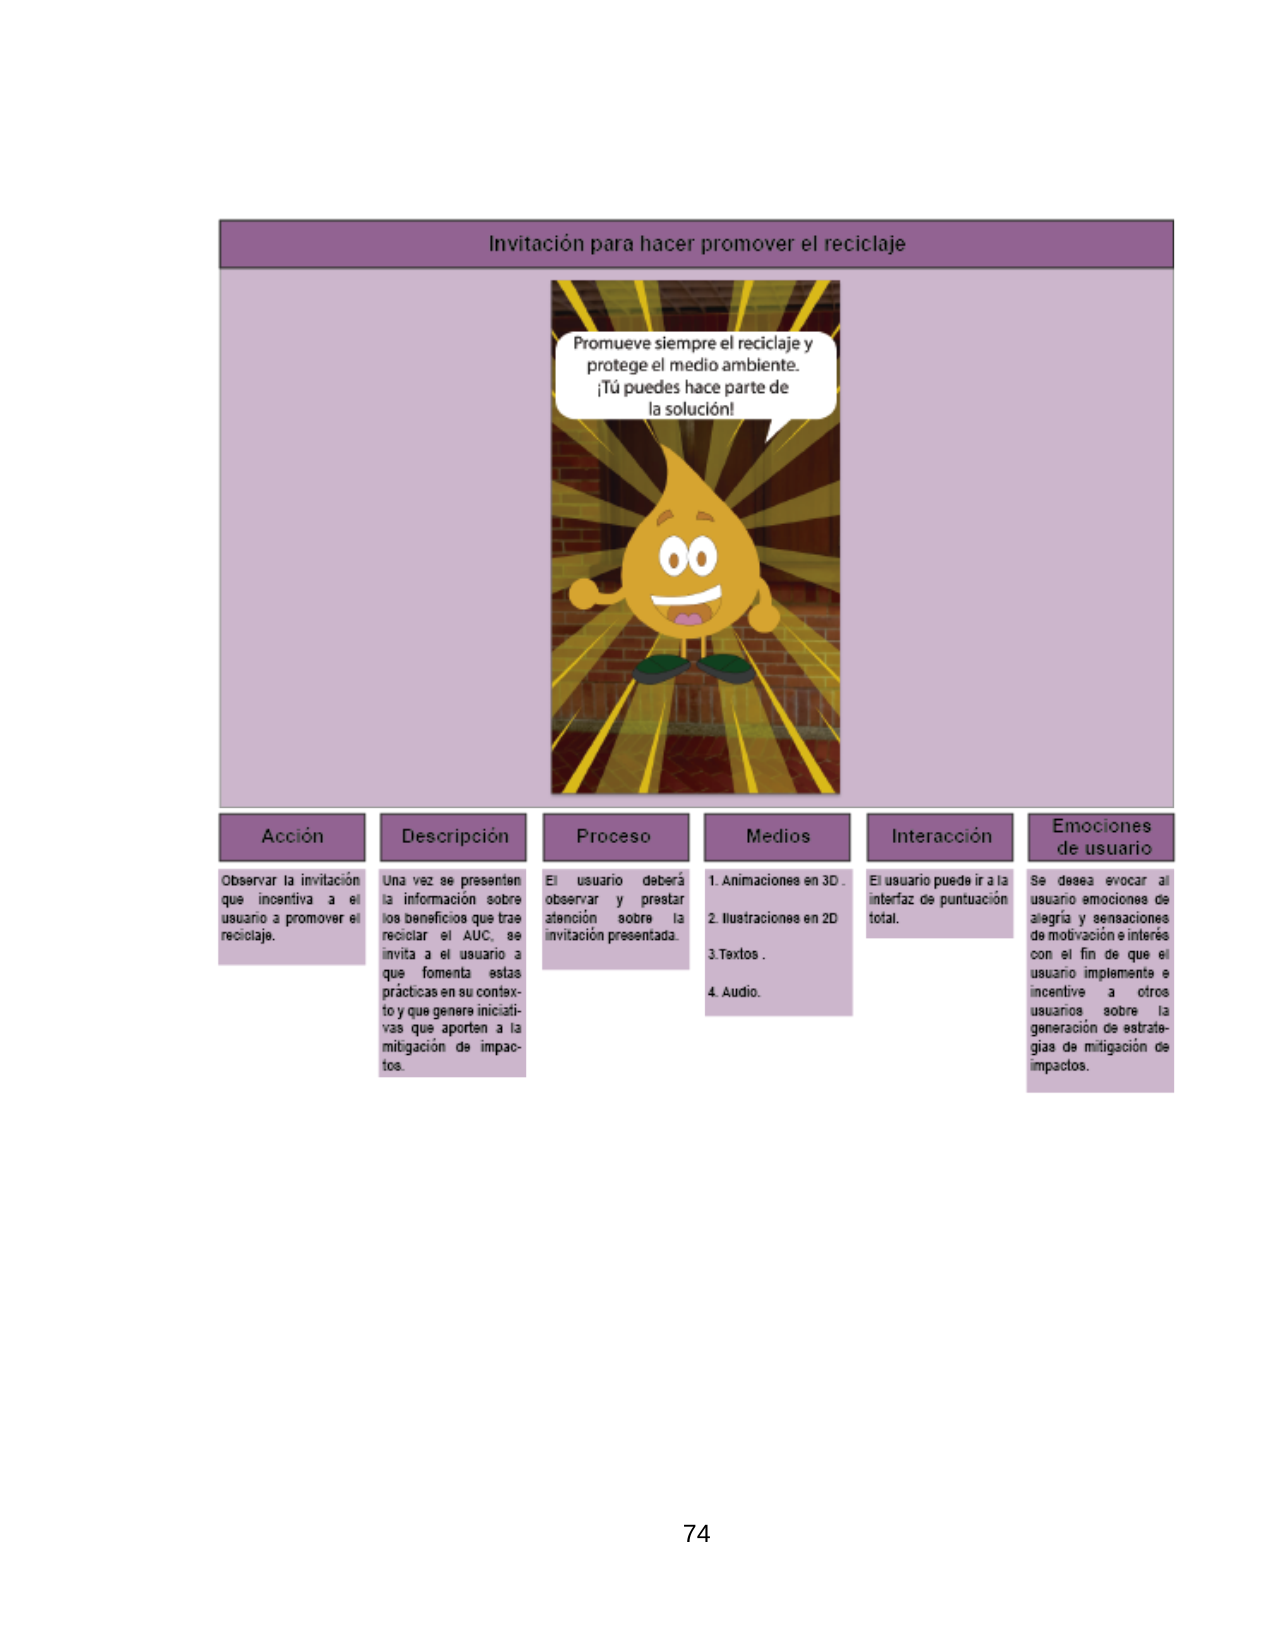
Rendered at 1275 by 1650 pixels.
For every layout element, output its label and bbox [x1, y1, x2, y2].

picture [172, 145, 1221, 1505]
